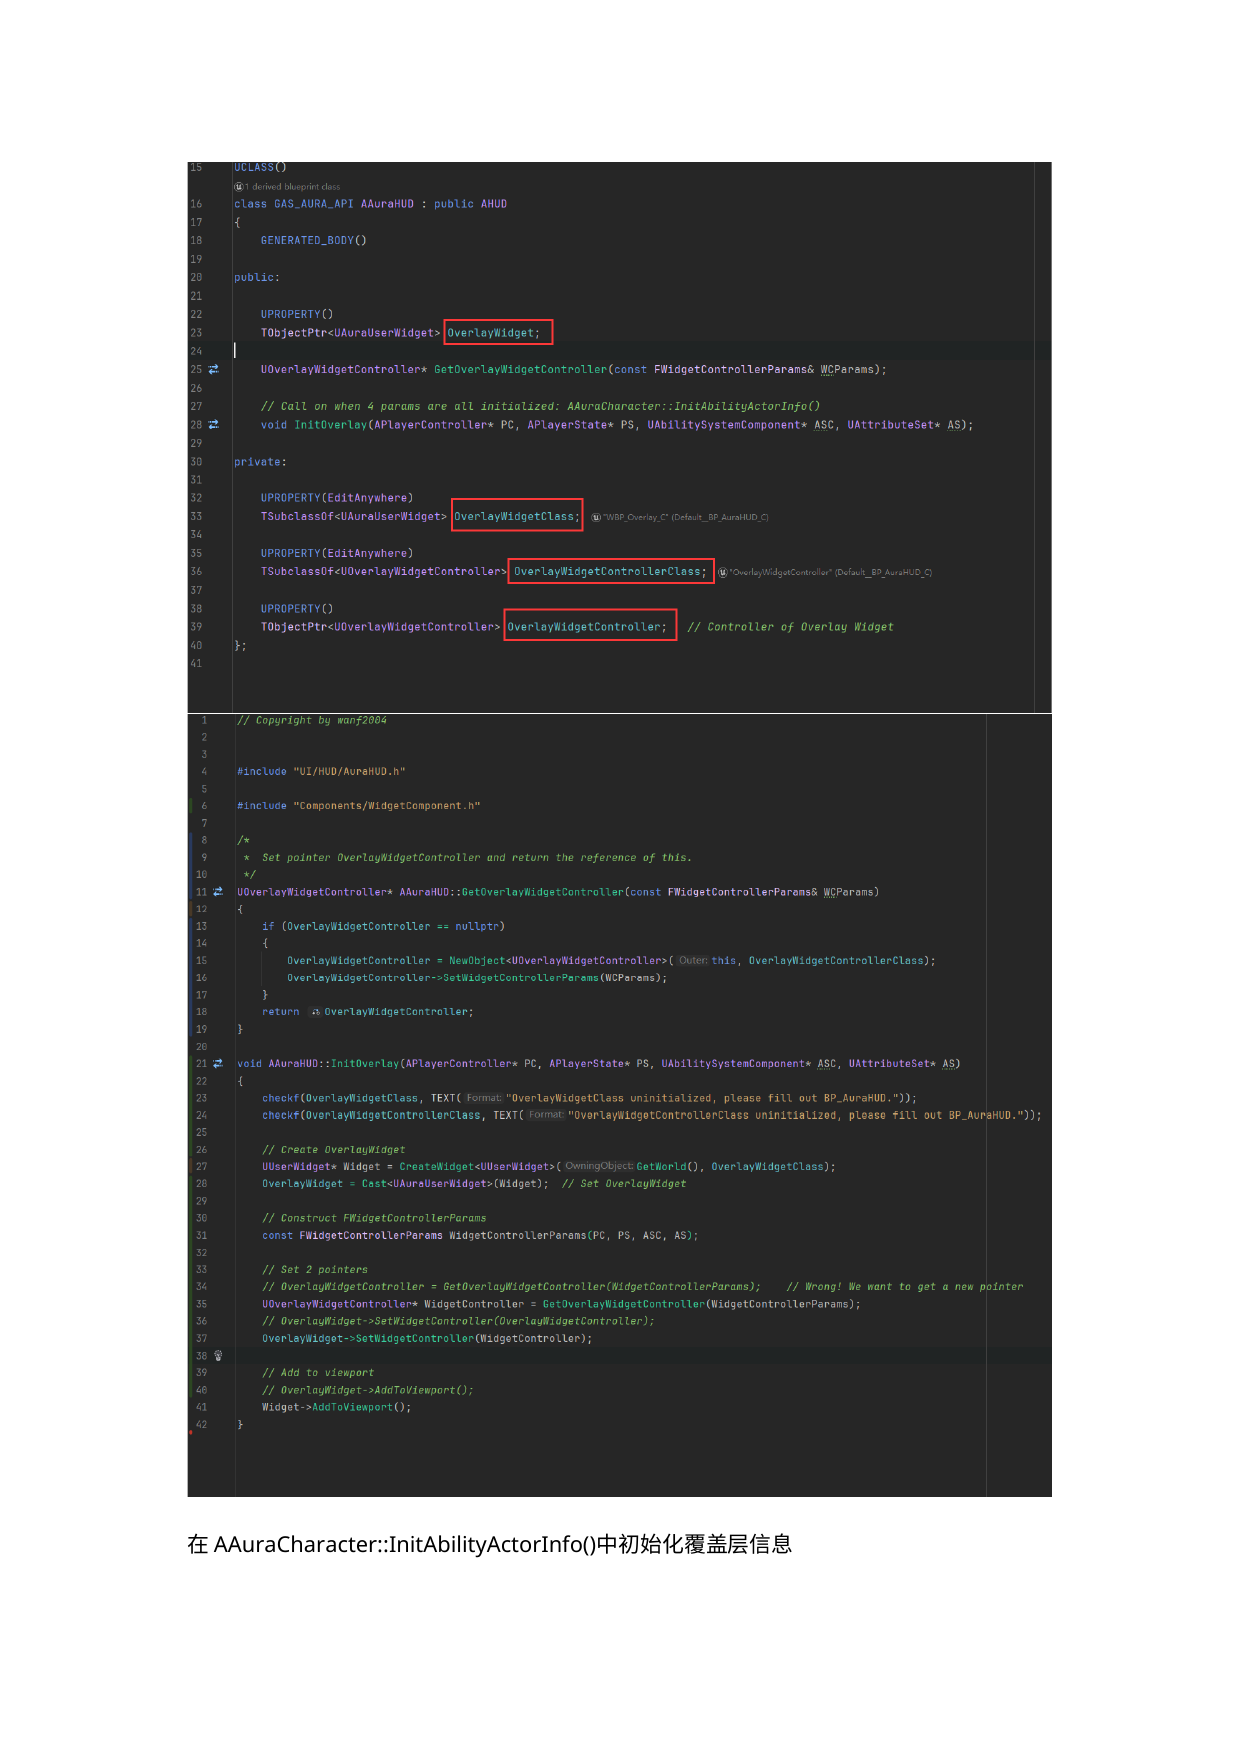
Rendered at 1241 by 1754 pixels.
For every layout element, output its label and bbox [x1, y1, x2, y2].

text [187, 162, 1053, 1559]
picture [187, 714, 1052, 1497]
picture [187, 162, 1052, 713]
